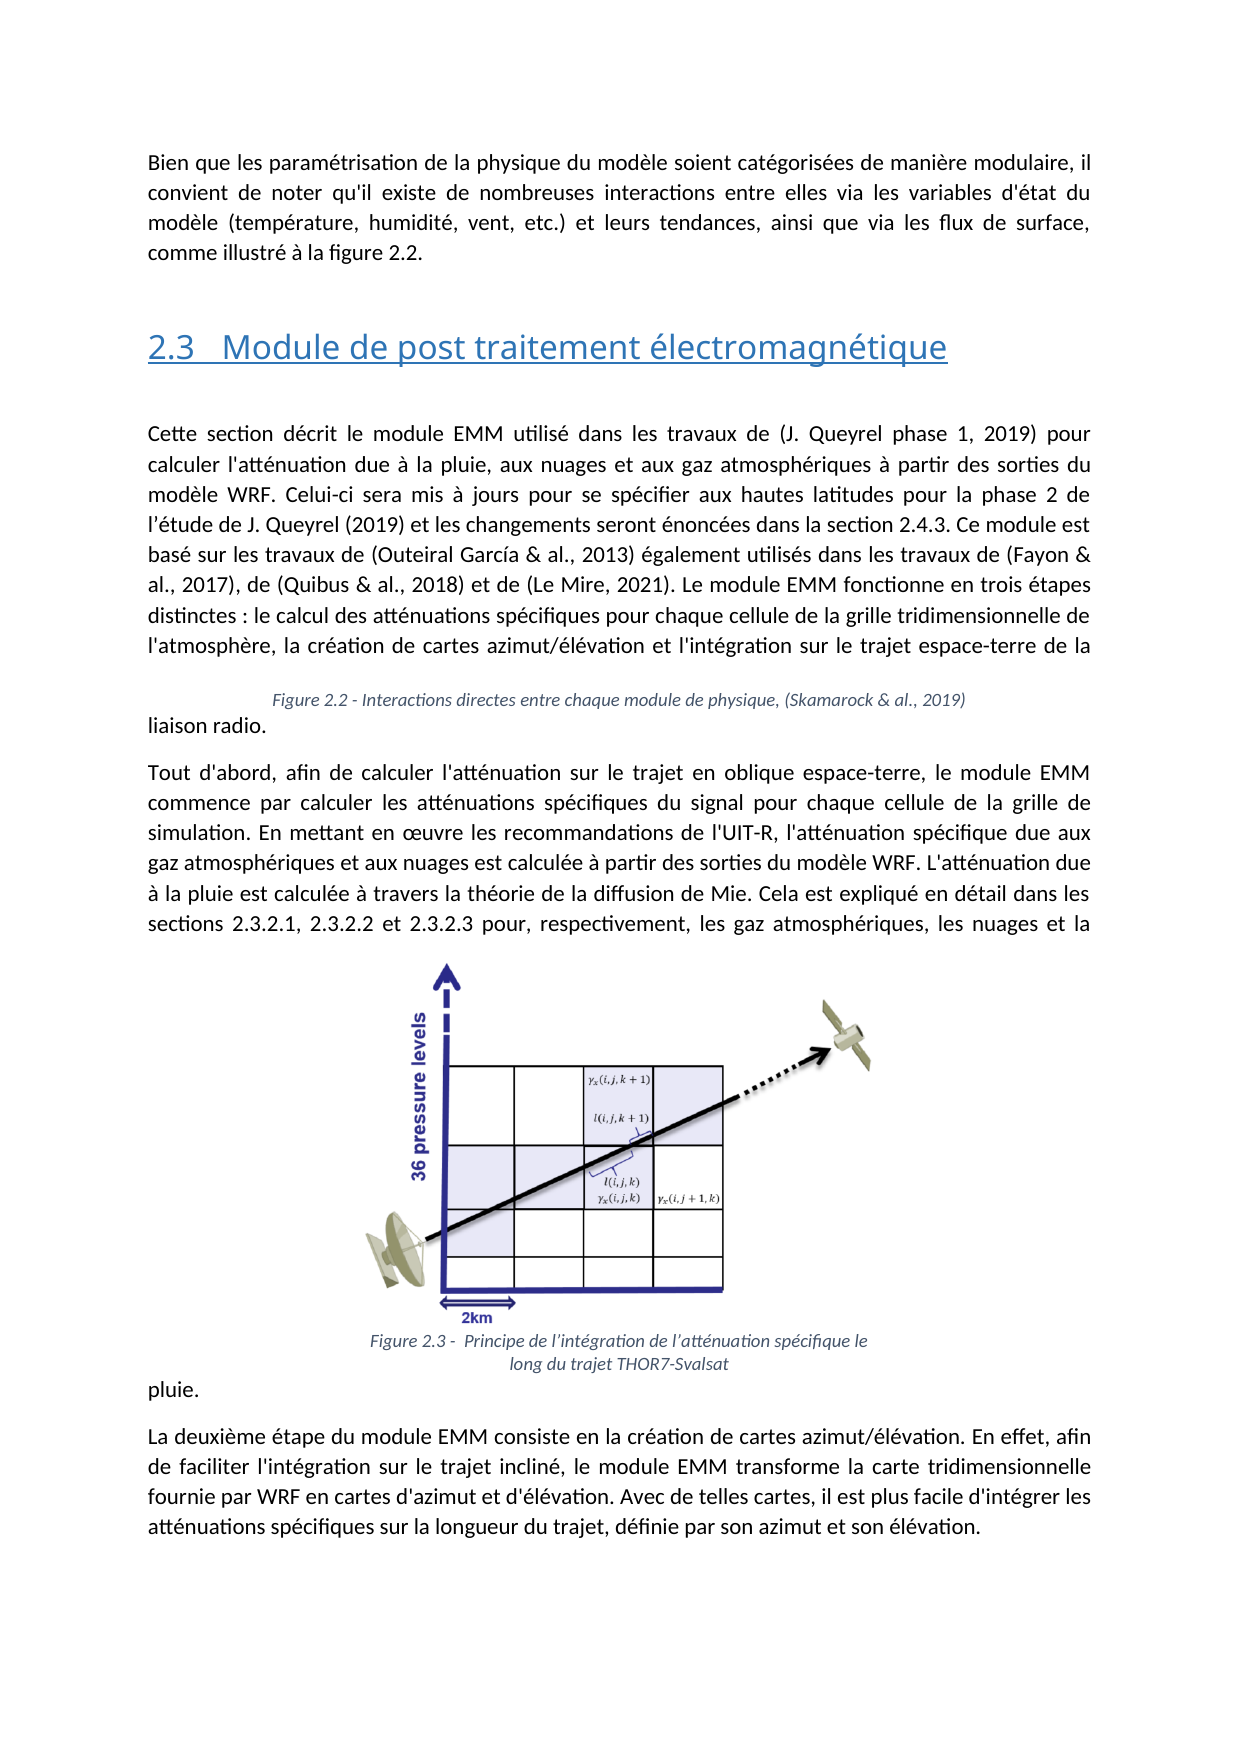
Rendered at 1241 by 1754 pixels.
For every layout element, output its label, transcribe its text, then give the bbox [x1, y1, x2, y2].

picture [356, 947, 884, 1329]
subtitle 2.3 Module de post traitement électromagnétique [148, 324, 1093, 369]
text Bien que les paramétrisation de la physique du modèle soient catégorisées de manière modulaire, il convient de noter qu'il existe de nombreuses interactions entre elles via les variables d'état du modèle (température, humidité, vent, etc.) et leurs tendances, ainsi que via les flux de surface, comme illustré à la figure 2.2. [148, 148, 1093, 296]
text Cette section décrit le module EMM utilisé dans les travaux de (J. Queyrel phase 1, 2019) pour calculer l'atténuation due à la pluie, aux nuages et aux gaz atmosphériques à partir des sorties du modèle WRF. Celui-ci sera mis à jours pour se spécifier aux hautes latitudes pour la phase 2 de l’étude de J. Queyrel (2019) et les changements seront énoncées dans la section 2.4.3. Ce module est basé sur les travaux de (Outeiral García & al., 2013) également utilisés dans les travaux de (Fayon & al., 2017), de (Quibus & al., 2018) et de (Le Mire, 2021). Le module EMM fonctionne en trois étapes distinctes : le calcul des atténuations spécifiques pour chaque cellule de la grille tridimensionnelle de l'atmosphère, la création de cartes azimut/élévation et l'intégration sur le trajet espace-terre de la liaison radio. [148, 419, 1093, 739]
text La deuxième étape du module EMM consiste en la création de cartes azimut/élévation. En effet, afin de faciliter l'intégration sur le trajet incliné, le module EMM transforme la carte tridimensionnelle fournie par WRF en cartes d'azimut et d'élévation. Avec de telles cartes, il est plus facile d'intégrer les atténuations spécifiques sur la longueur du trajet, définie par son azimut et son élévation. [148, 1422, 1093, 1540]
